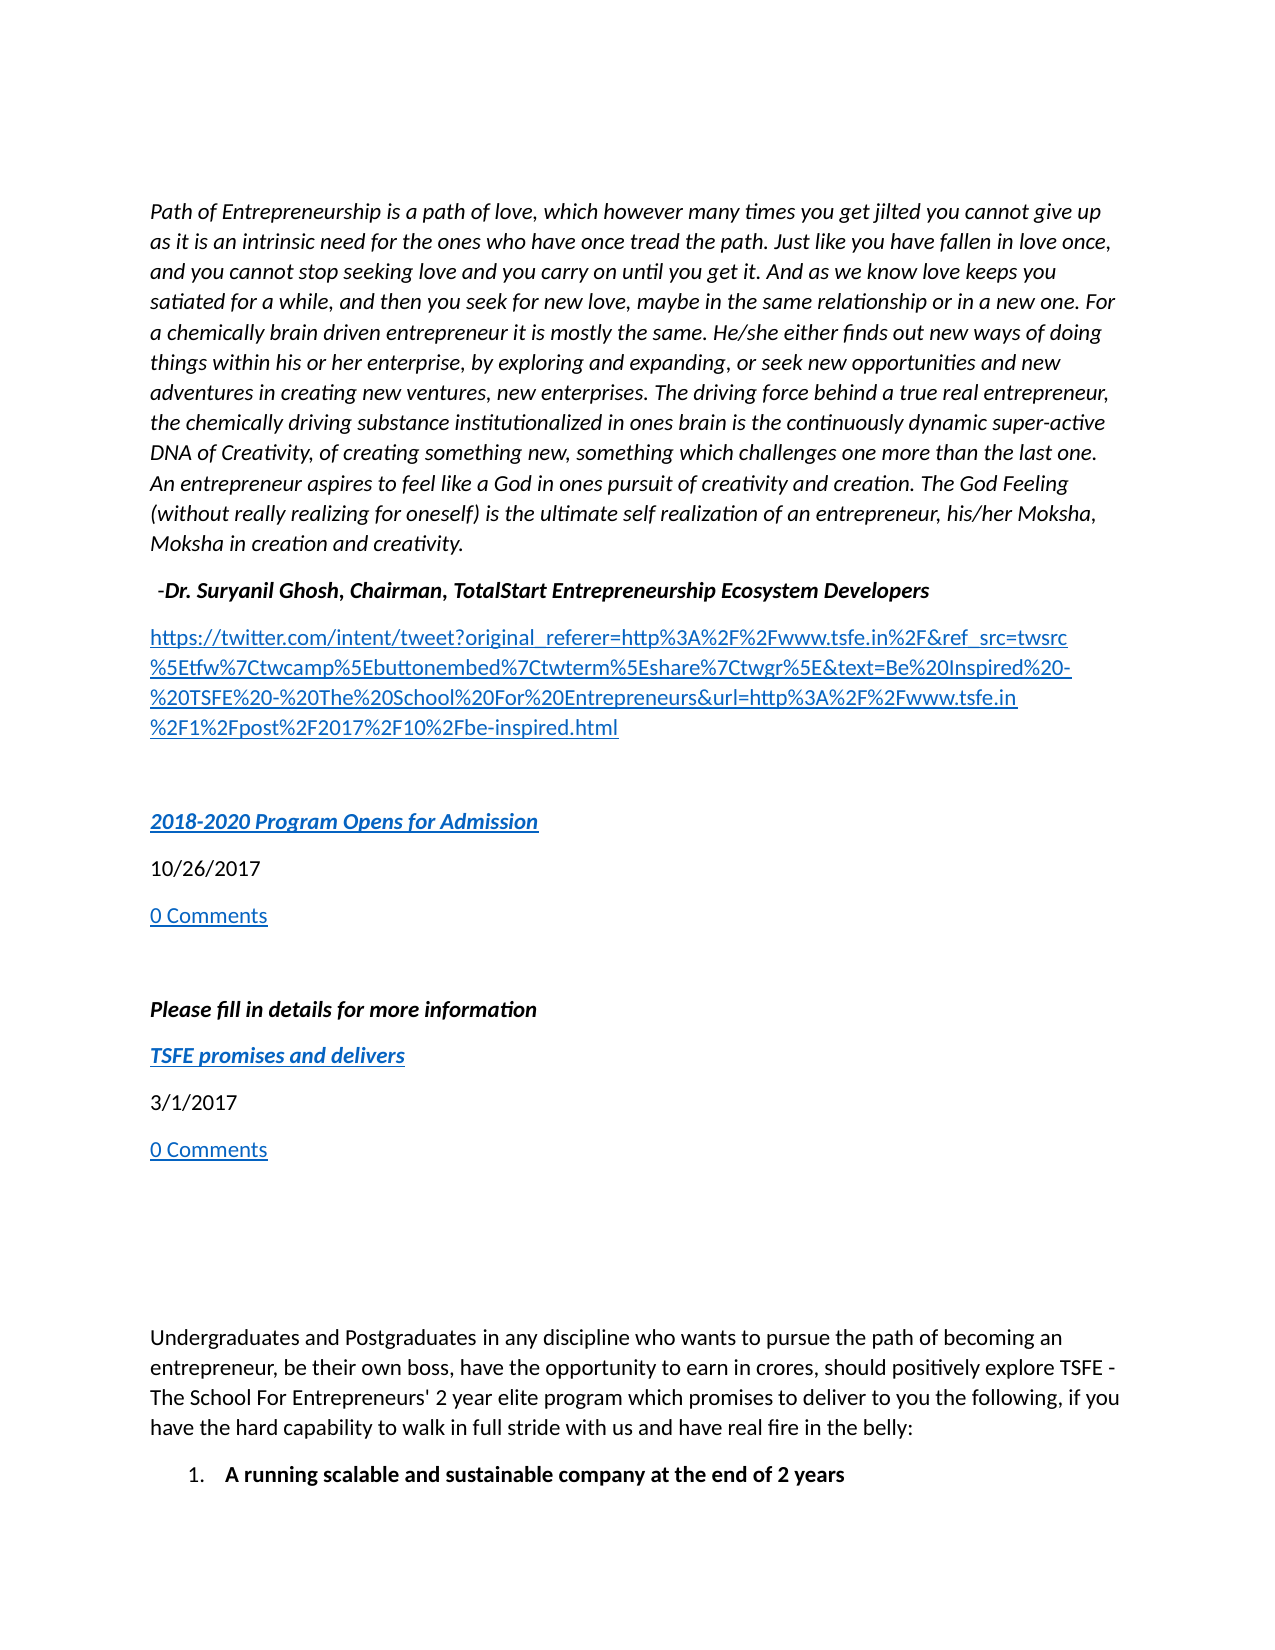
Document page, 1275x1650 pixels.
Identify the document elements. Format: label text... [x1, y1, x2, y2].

text 3/1/2017 [150, 1088, 1125, 1117]
text TSFE promises and delivers [150, 1042, 1125, 1070]
list A running scalable and sustainable company at the end of 2 years [187, 1460, 1125, 1488]
text Please fill in details for more information [150, 995, 1125, 1023]
text 2018-2020 Program Opens for Admission [150, 807, 1125, 835]
text Undergraduates and Postgraduates in any discipline who wants to pursue the path of becoming an entrepreneur, be their own boss, have the opportunity to earn in crores, should positively explore TSFE - The School For Entrepreneurs' 2 year elite program which promises to deliver to you the following, if you have the hard capability to walk in full stride with us and have real fire in the belly: [150, 1323, 1125, 1442]
text https://twitter.com/intent/tweet?original_referer=http%3A%2F%2Fwww.tsfe.in%2F&ref_src=twsrc%5Etfw%7Ctwcamp%5Ebuttonembed%7Ctwterm%5Eshare%7Ctwgr%5E&text=Be%20Inspired%20-%20TSFE%20-%20The%20School%20For%20Entrepreneurs&url=http%3A%2F%2Fwww.tsfe.in%2F1%2Fpost%2F2017%2F10%2Fbe-inspired.html [150, 623, 1125, 742]
text Path of Entrepreneurship is a path of love, which however many times you get jilted you cannot give up as it is an intrinsic need for the ones who have once tread the path. Just like you have fallen in love once, and you cannot stop seeking love and you carry on until you get it. And as we know love keeps you satiated for a while, and then you seek for new love, maybe in the same relationship or in a new one. For a chemically brain driven entrepreneur it is mostly the same. He/she either finds out new ways of doing things within his or her enterprise, by exploring and expanding, or seek new opportunities and new adventures in creating new ventures, new enterprises. The driving force behind a true real entrepreneur, the chemically driving substance institutionalized in ones brain is the continuously dynamic super-active DNA of Creativity, of creating something new, something which challenges one more than the last one. An entrepreneur aspires to feel like a God in ones pursuit of creativity and creation. The God Feeling (without really realizing for oneself) is the ultimate self realization of an entrepreneur, his/her Moksha, Moksha in creation and creativity. [150, 197, 1125, 557]
text -Dr. Suryanil Ghosh, Chairman, TotalStart Entrepreneurship Ecosystem Developers [150, 576, 1125, 604]
text 0 Comments [150, 1135, 1125, 1163]
text 10/26/2017 [150, 854, 1125, 882]
text 0 Comments [150, 901, 1125, 929]
